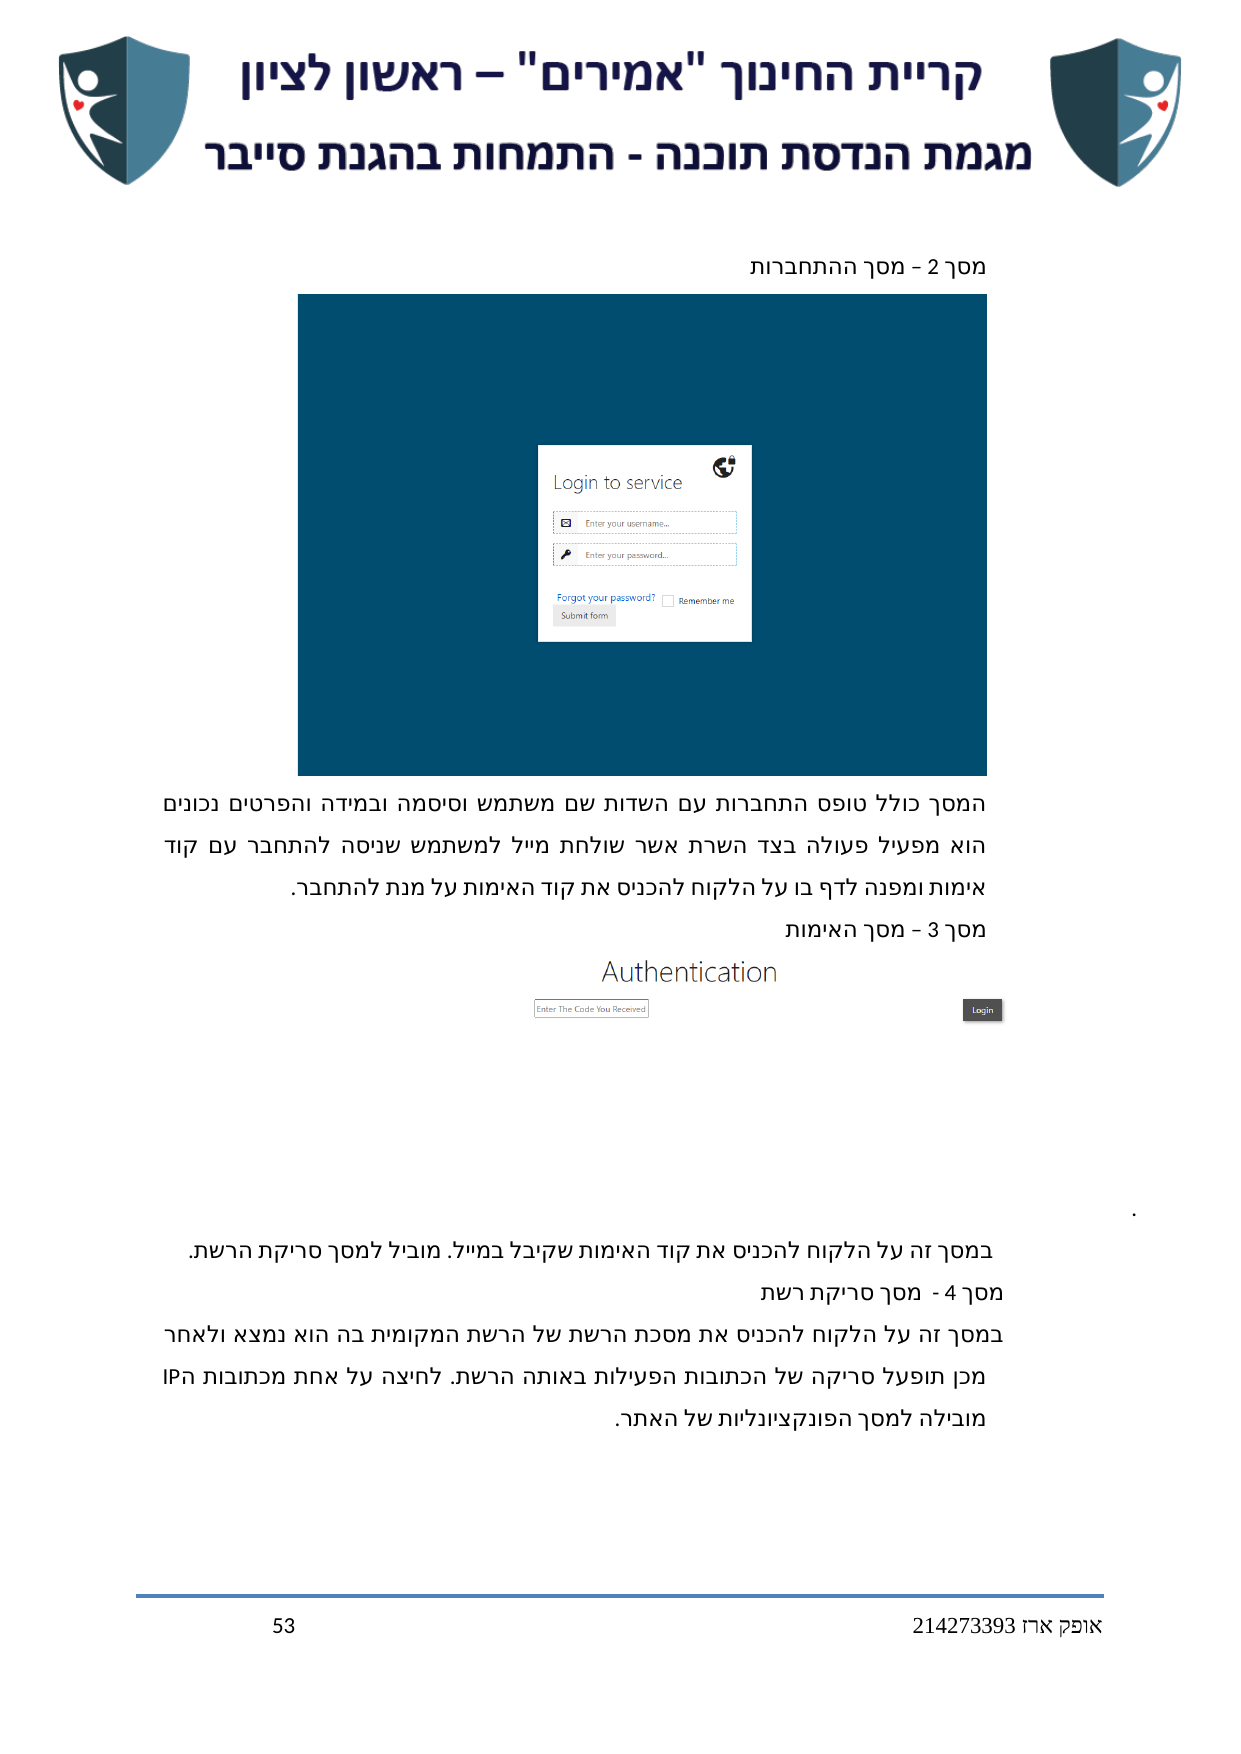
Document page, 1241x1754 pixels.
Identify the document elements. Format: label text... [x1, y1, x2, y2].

text במסך זה על הלקוח להכניס את קוד האימות שקיבל במייל. מוביל למסך סריקת הרשת. [162, 1236, 1004, 1264]
text מסך 2 – מסך ההתחברות [162, 252, 987, 775]
picture [58, 36, 1182, 188]
picture [539, 446, 751, 641]
text במסך זה על הלקוח להכניס את מסכת הרשת של הרשת המקומית בה הוא נמצא ולאחר מכן תופעל סריקה של הכתובות הפעילות באותה הרשת. לחיצה על אחת מכתובות הIP מובילה למסך הפונקציונליות של האתר. [162, 1320, 1004, 1432]
picture [364, 957, 1132, 1217]
text מסך 4 - מסך סריקת רשת [162, 1278, 1004, 1306]
text מסך 3 – מסך האימות [162, 915, 987, 943]
text המסך כולל טופס התחברות עם השדות שם משתמש וסיסמה ובמידה והפרטים נכונים הוא מפעיל פעולה בצד השרת אשר שולחת מייל למשתמש שניסה להתחבר עם קוד אימות ומפנה לדף בו על הלקוח להכניס את קוד האימות על מנת להתחבר. [162, 789, 987, 901]
